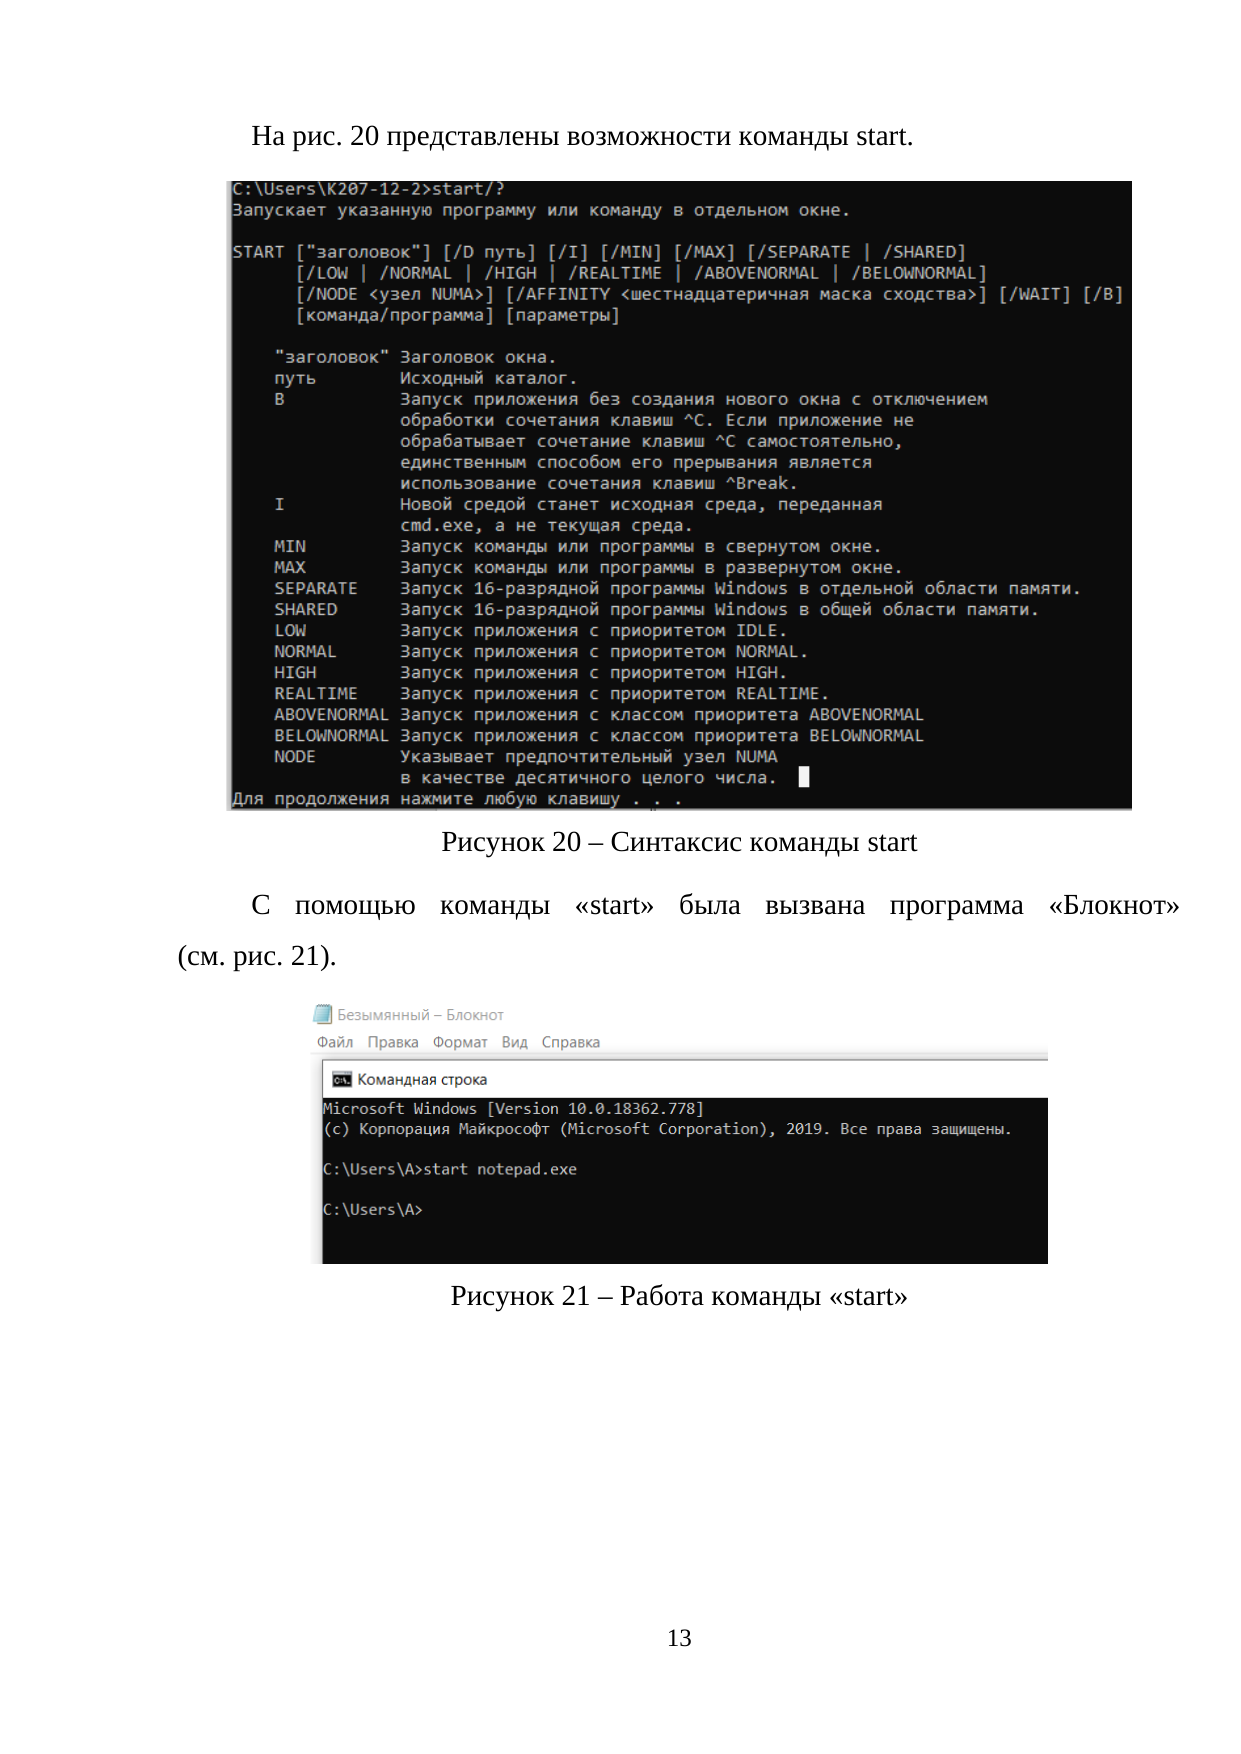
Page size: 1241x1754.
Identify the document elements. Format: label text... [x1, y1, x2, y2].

picture [310, 1000, 1048, 1264]
text На рис. 20 представлены возможности команды start. [177, 118, 1181, 152]
text Рисунок 21 – Работа команды «start» [177, 1278, 1181, 1311]
text С помощью команды «start» была вызвана программа «Блокнот» (см. рис. 21). [177, 887, 1181, 971]
picture [226, 181, 1132, 811]
text Рисунок 20 – Синтаксис команды start [177, 824, 1181, 858]
